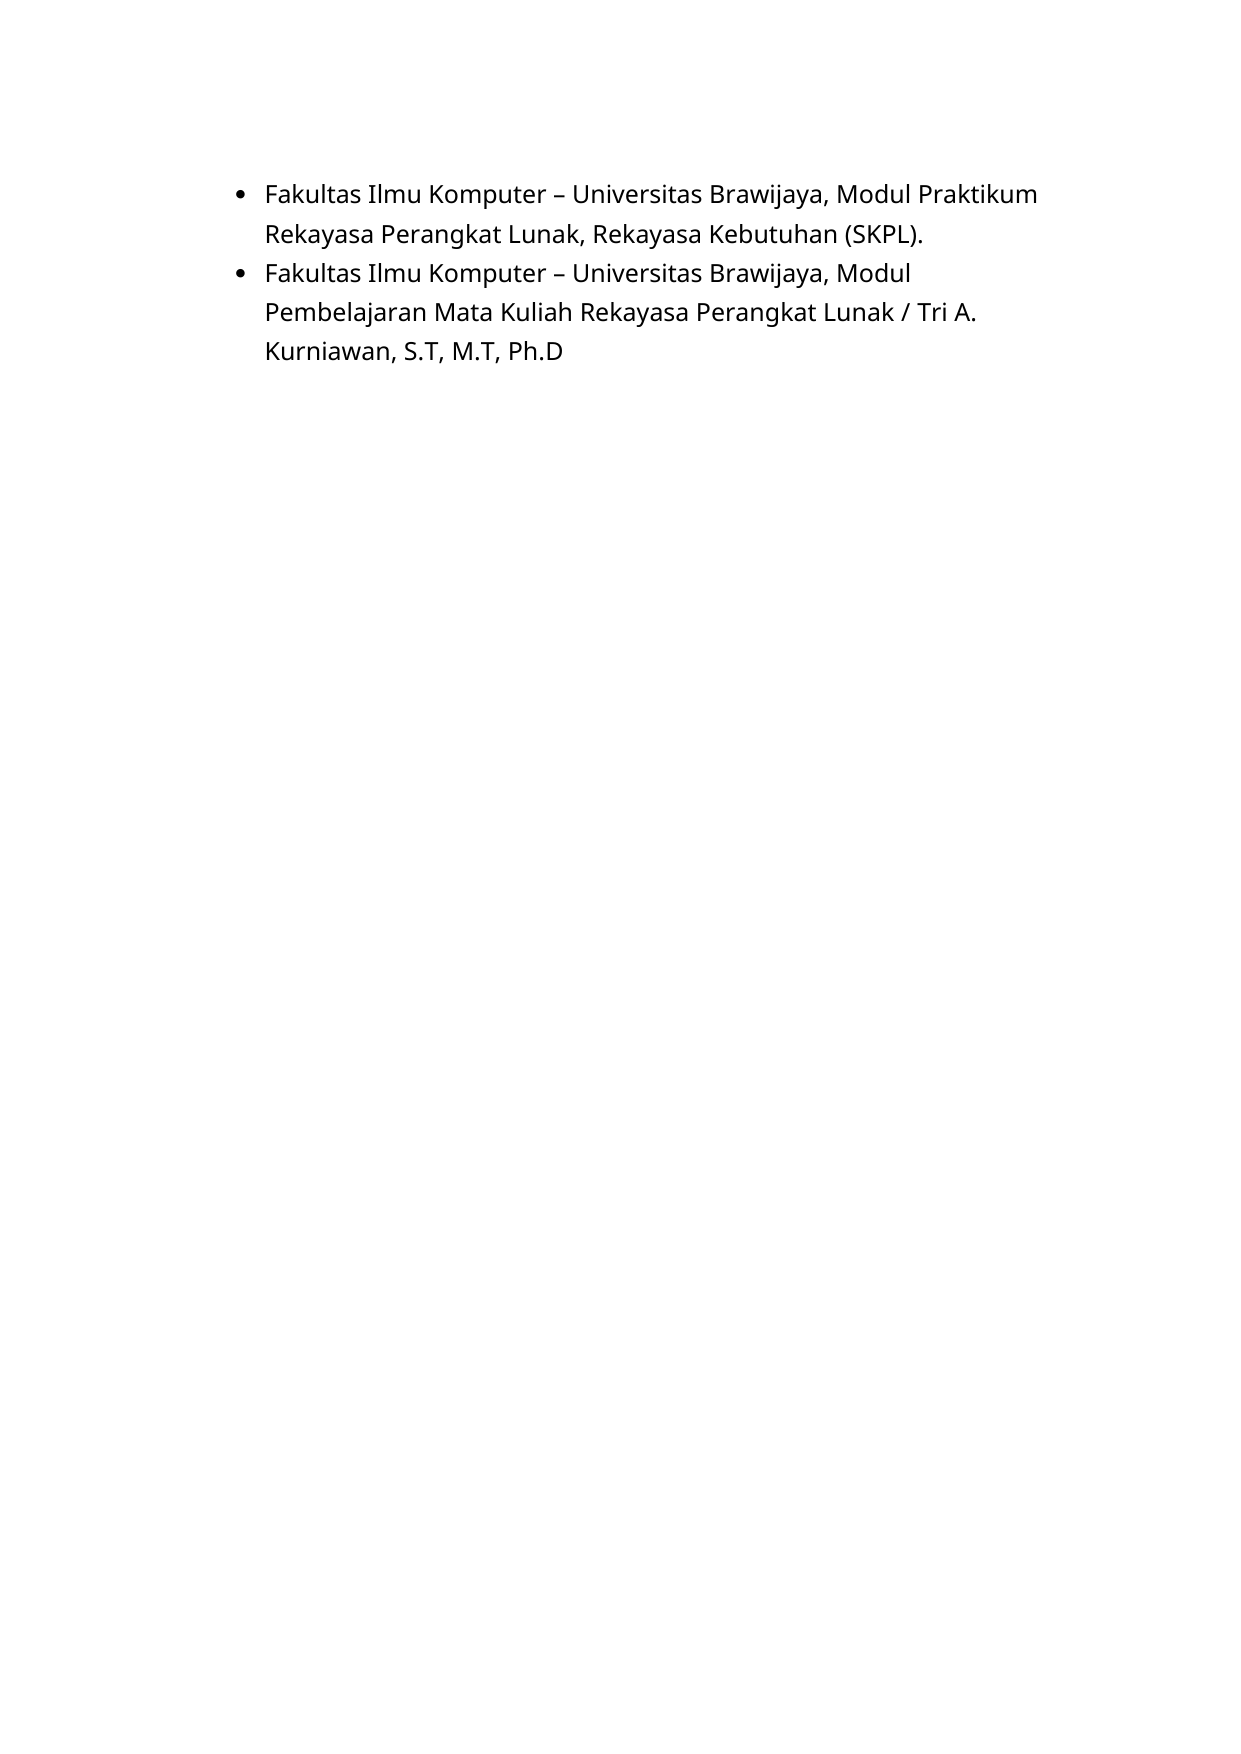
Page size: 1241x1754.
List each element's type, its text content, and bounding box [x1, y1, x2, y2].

list Fakultas Ilmu Komputer – Universitas Brawijaya, Modul Pembelajaran Mata Kuliah Rekayasa Perangkat Lunak / Tri A. Kurniawan, S.T, M.T, Ph.D [236, 256, 1063, 368]
list Fakultas Ilmu Komputer – Universitas Brawijaya, Modul Praktikum Rekayasa Perangkat Lunak, Rekayasa Kebutuhan (SKPL). [236, 177, 1063, 250]
